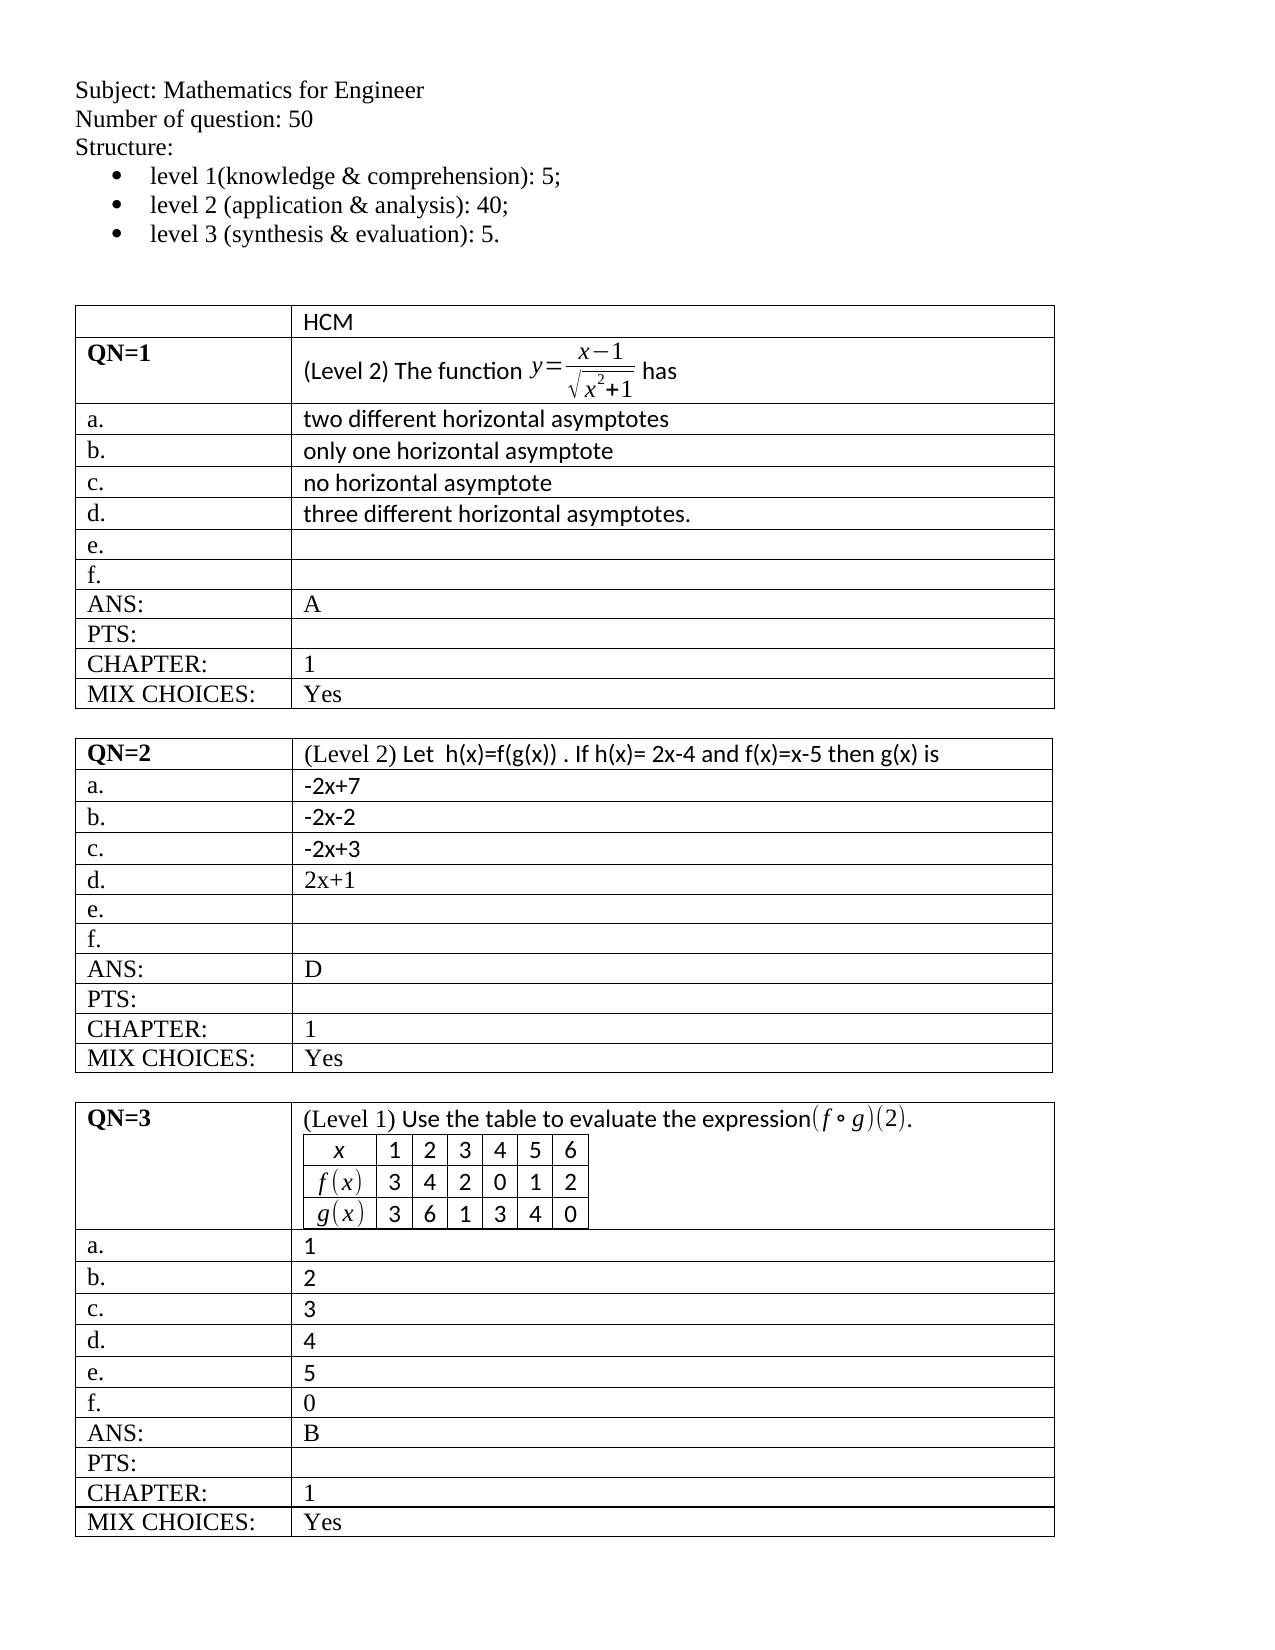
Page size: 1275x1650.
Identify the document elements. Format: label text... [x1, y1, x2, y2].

table_cell MIX CHOICES: [76, 1044, 292, 1072]
table_cell MIX CHOICES: [76, 1508, 291, 1536]
table_cell c. [76, 833, 292, 864]
table_cell e. [76, 895, 292, 923]
table_cell [293, 895, 1052, 923]
table_header HCM [292, 306, 1054, 337]
table_cell d. [76, 1325, 291, 1356]
table_cell e. [76, 530, 291, 559]
table_cell (Level 2) The function has [292, 338, 1054, 403]
table_cell a. [76, 1230, 291, 1261]
table_cell Yes [292, 679, 1054, 708]
table_cell PTS: [76, 984, 292, 1013]
table_cell e. [76, 1357, 291, 1387]
table_cell f. [76, 560, 291, 588]
table_cell 1 [292, 1230, 1054, 1261]
table_cell [292, 1448, 1054, 1477]
table_cell 0 [292, 1388, 1054, 1417]
table_cell 5 [292, 1357, 1054, 1387]
table_cell 2 [292, 1262, 1054, 1292]
table_cell ANS: [76, 590, 291, 618]
table_cell a. [76, 770, 292, 801]
table_header (Level 2) Let h(x)=f(g(x)) . If h(x)= 2x-4 and f(x)=x-5 then g(x) is [293, 739, 1052, 769]
table_cell [292, 619, 1054, 648]
table_cell CHAPTER: [76, 1014, 292, 1042]
table_cell b. [76, 435, 291, 466]
text Structure: [75, 132, 1200, 161]
table_cell f. [76, 924, 292, 953]
table_cell 4 [292, 1325, 1054, 1356]
table_cell -2x+3 [293, 833, 1052, 864]
table_cell 1 [293, 1014, 1052, 1042]
text Subject: Mathematics for Engineer [75, 75, 1200, 104]
table_cell three different horizontal asymptotes. [292, 498, 1054, 529]
table_cell 2x+1 [293, 865, 1052, 893]
table_cell 1 [292, 649, 1054, 678]
table_cell no horizontal asymptote [292, 467, 1054, 497]
table_cell Yes [292, 1508, 1054, 1536]
table_header (Level 1) Use the table to evaluate the expression. [292, 1103, 1054, 1229]
table_cell Yes [293, 1044, 1052, 1072]
table_cell two different horizontal asymptotes [292, 404, 1054, 434]
table_cell d. [76, 498, 291, 529]
table_cell only one horizontal asymptote [292, 435, 1054, 466]
table_cell c. [76, 467, 291, 497]
table_cell -2x+7 [293, 770, 1052, 801]
table_cell [293, 924, 1052, 953]
table_cell D [293, 954, 1052, 983]
table_cell QN=1 [76, 338, 291, 403]
table_cell f. [76, 1388, 291, 1417]
table_header QN=2 [76, 739, 292, 769]
table_cell [292, 530, 1054, 559]
list level 2 (application & analysis): 40; [112, 190, 1200, 219]
table_cell a. [76, 404, 291, 434]
table_cell ANS: [76, 954, 292, 983]
table_cell b. [76, 1262, 291, 1292]
table_cell -2x-2 [293, 802, 1052, 832]
table_header [76, 306, 291, 337]
text Number of question: 50 [75, 104, 1200, 132]
table_cell [293, 984, 1052, 1013]
table_cell b. [76, 802, 292, 832]
table_header QN=3 [76, 1103, 291, 1229]
list level 3 (synthesis & evaluation): 5. [112, 219, 1200, 247]
table_cell ANS: [76, 1418, 291, 1447]
table_cell B [292, 1418, 1054, 1447]
list level 1(knowledge & comprehension): 5; [112, 161, 1200, 190]
table_cell A [292, 590, 1054, 618]
table_cell MIX CHOICES: [76, 679, 291, 708]
table_cell d. [76, 865, 292, 893]
table_cell CHAPTER: [76, 649, 291, 678]
table_cell PTS: [76, 619, 291, 648]
table_cell CHAPTER: [76, 1478, 291, 1506]
table_cell c. [76, 1294, 291, 1324]
table_cell PTS: [76, 1448, 291, 1477]
table_cell 3 [292, 1294, 1054, 1324]
table_cell [292, 560, 1054, 588]
table_cell 1 [292, 1478, 1054, 1506]
